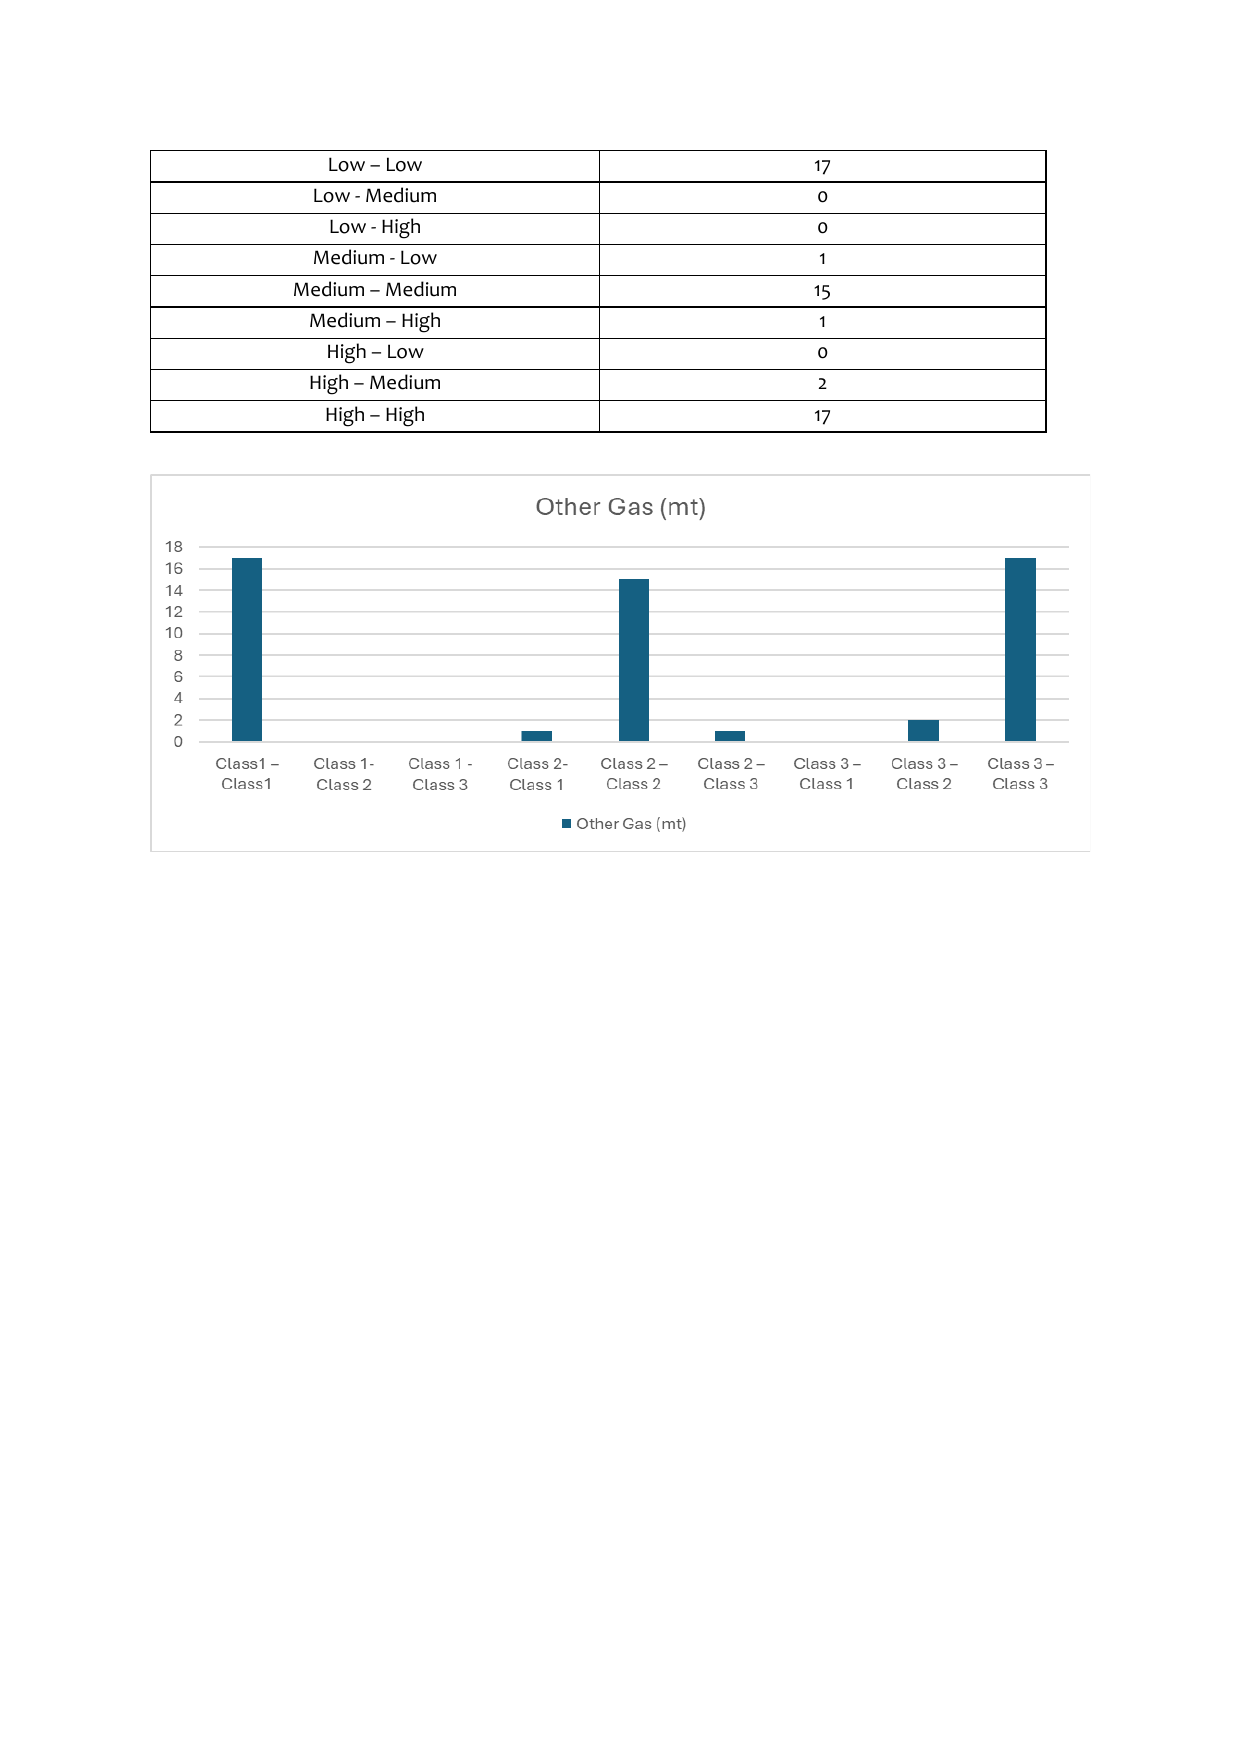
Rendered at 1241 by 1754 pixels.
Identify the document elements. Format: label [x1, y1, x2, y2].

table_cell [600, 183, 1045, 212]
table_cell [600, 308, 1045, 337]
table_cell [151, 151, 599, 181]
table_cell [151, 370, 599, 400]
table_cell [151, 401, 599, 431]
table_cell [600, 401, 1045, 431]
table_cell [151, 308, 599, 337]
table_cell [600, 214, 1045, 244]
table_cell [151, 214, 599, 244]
picture [150, 474, 1091, 852]
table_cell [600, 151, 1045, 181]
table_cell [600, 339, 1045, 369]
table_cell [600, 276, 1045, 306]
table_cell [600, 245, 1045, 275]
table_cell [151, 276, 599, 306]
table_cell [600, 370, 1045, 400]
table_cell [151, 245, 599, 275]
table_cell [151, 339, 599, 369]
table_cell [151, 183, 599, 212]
